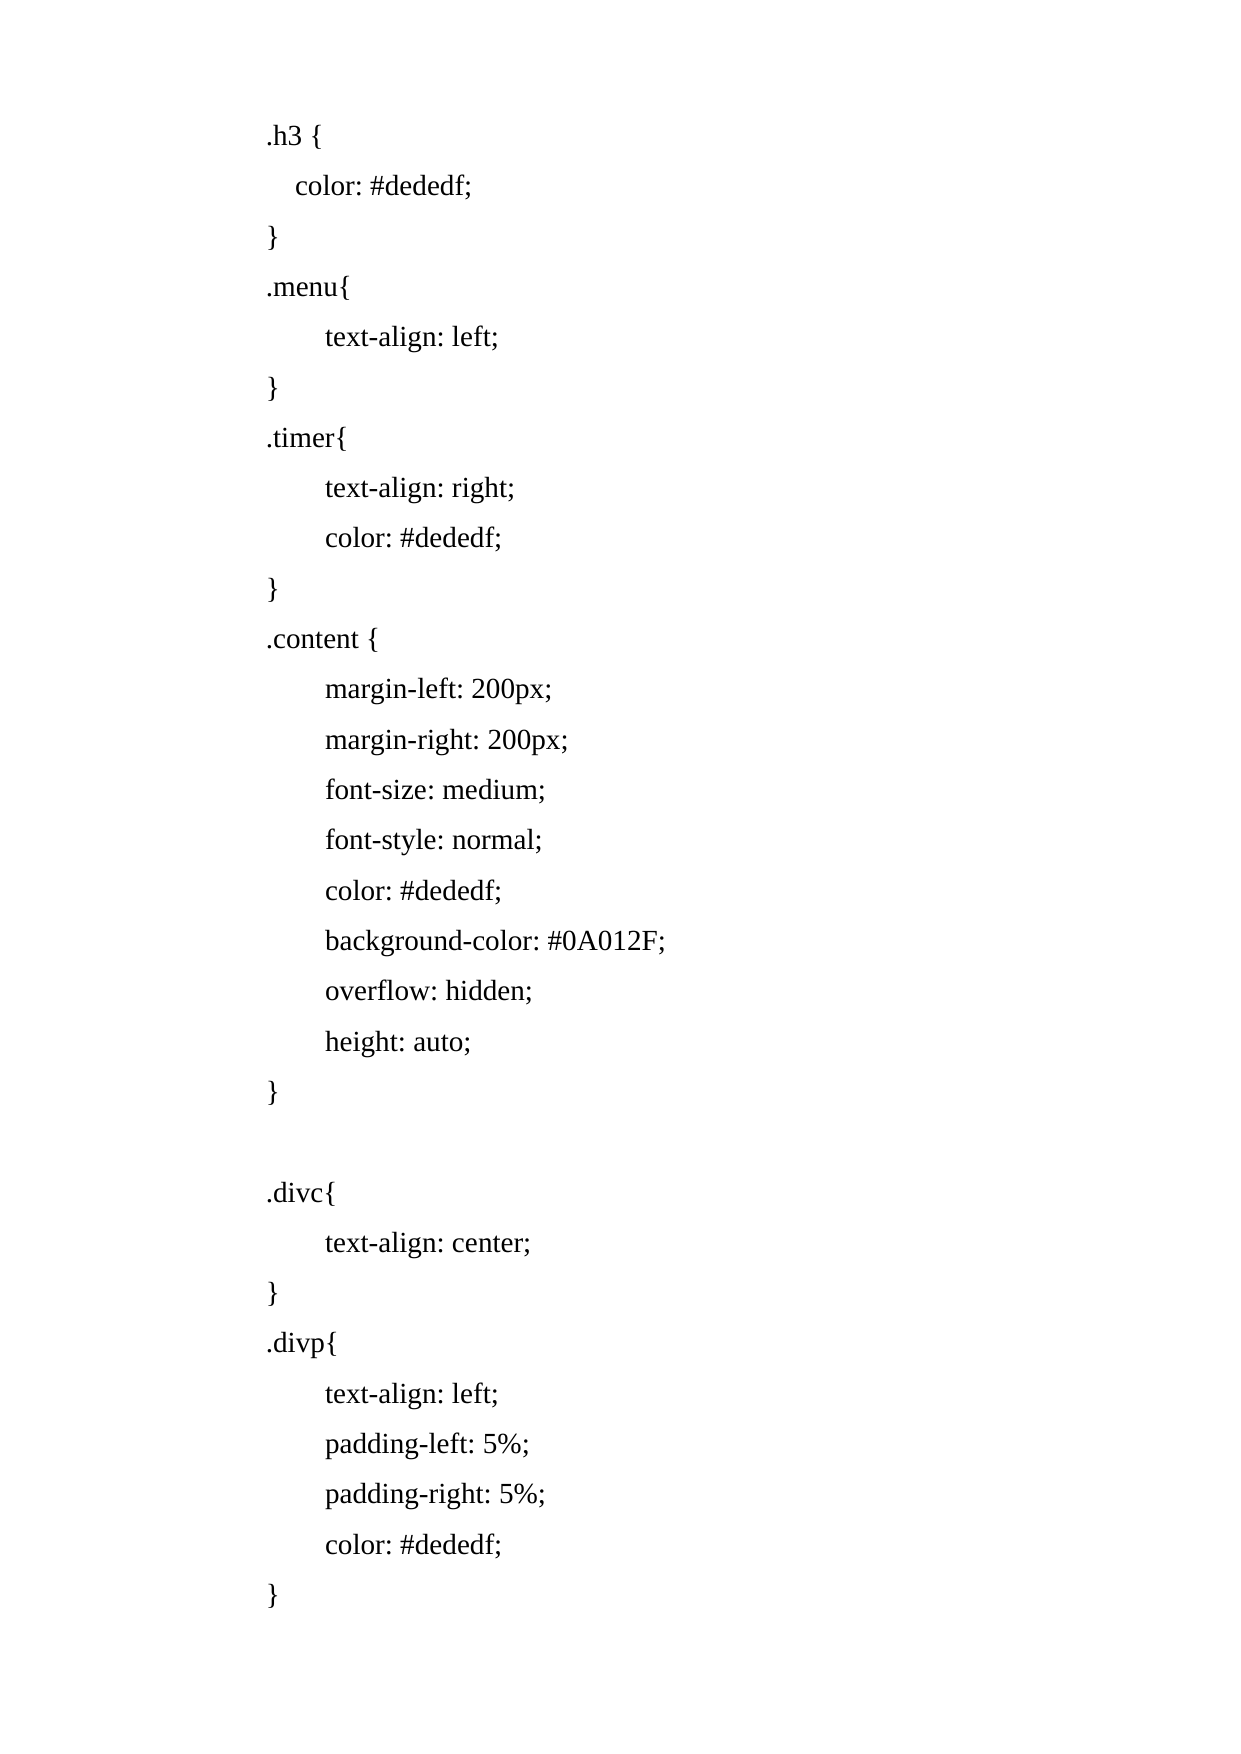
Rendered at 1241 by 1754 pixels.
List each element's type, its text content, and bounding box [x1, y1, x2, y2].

text color: #dededf; [177, 521, 1152, 554]
text .menu{ [177, 269, 1152, 303]
text } [177, 1577, 1152, 1611]
text .divc{ [177, 1175, 1152, 1208]
text .timer{ [177, 420, 1152, 453]
text color: #dededf; [177, 873, 1152, 906]
text height: auto; [177, 1024, 1152, 1057]
text color: #dededf; [177, 168, 1152, 202]
text } [177, 571, 1152, 604]
text margin-left: 200px; [177, 672, 1152, 705]
text padding-right: 5%; [177, 1477, 1152, 1510]
text font-size: medium; [177, 772, 1152, 806]
text } [177, 370, 1152, 403]
text .divp{ [177, 1326, 1152, 1359]
text text-align: left; [177, 1376, 1152, 1409]
text font-style: normal; [177, 822, 1152, 856]
text .content { [177, 621, 1152, 655]
text overflow: hidden; [177, 973, 1152, 1007]
text text-align: left; [177, 319, 1152, 353]
text margin-right: 200px; [177, 722, 1152, 755]
text padding-left: 5%; [177, 1426, 1152, 1460]
text } [177, 1275, 1152, 1309]
text background-color: #0A012F; [177, 923, 1152, 957]
text text-align: center; [177, 1225, 1152, 1258]
text text-align: right; [177, 470, 1152, 504]
text } [177, 219, 1152, 252]
text color: #dededf; [177, 1527, 1152, 1560]
text } [177, 1074, 1152, 1108]
text .h3 { [177, 118, 1152, 152]
